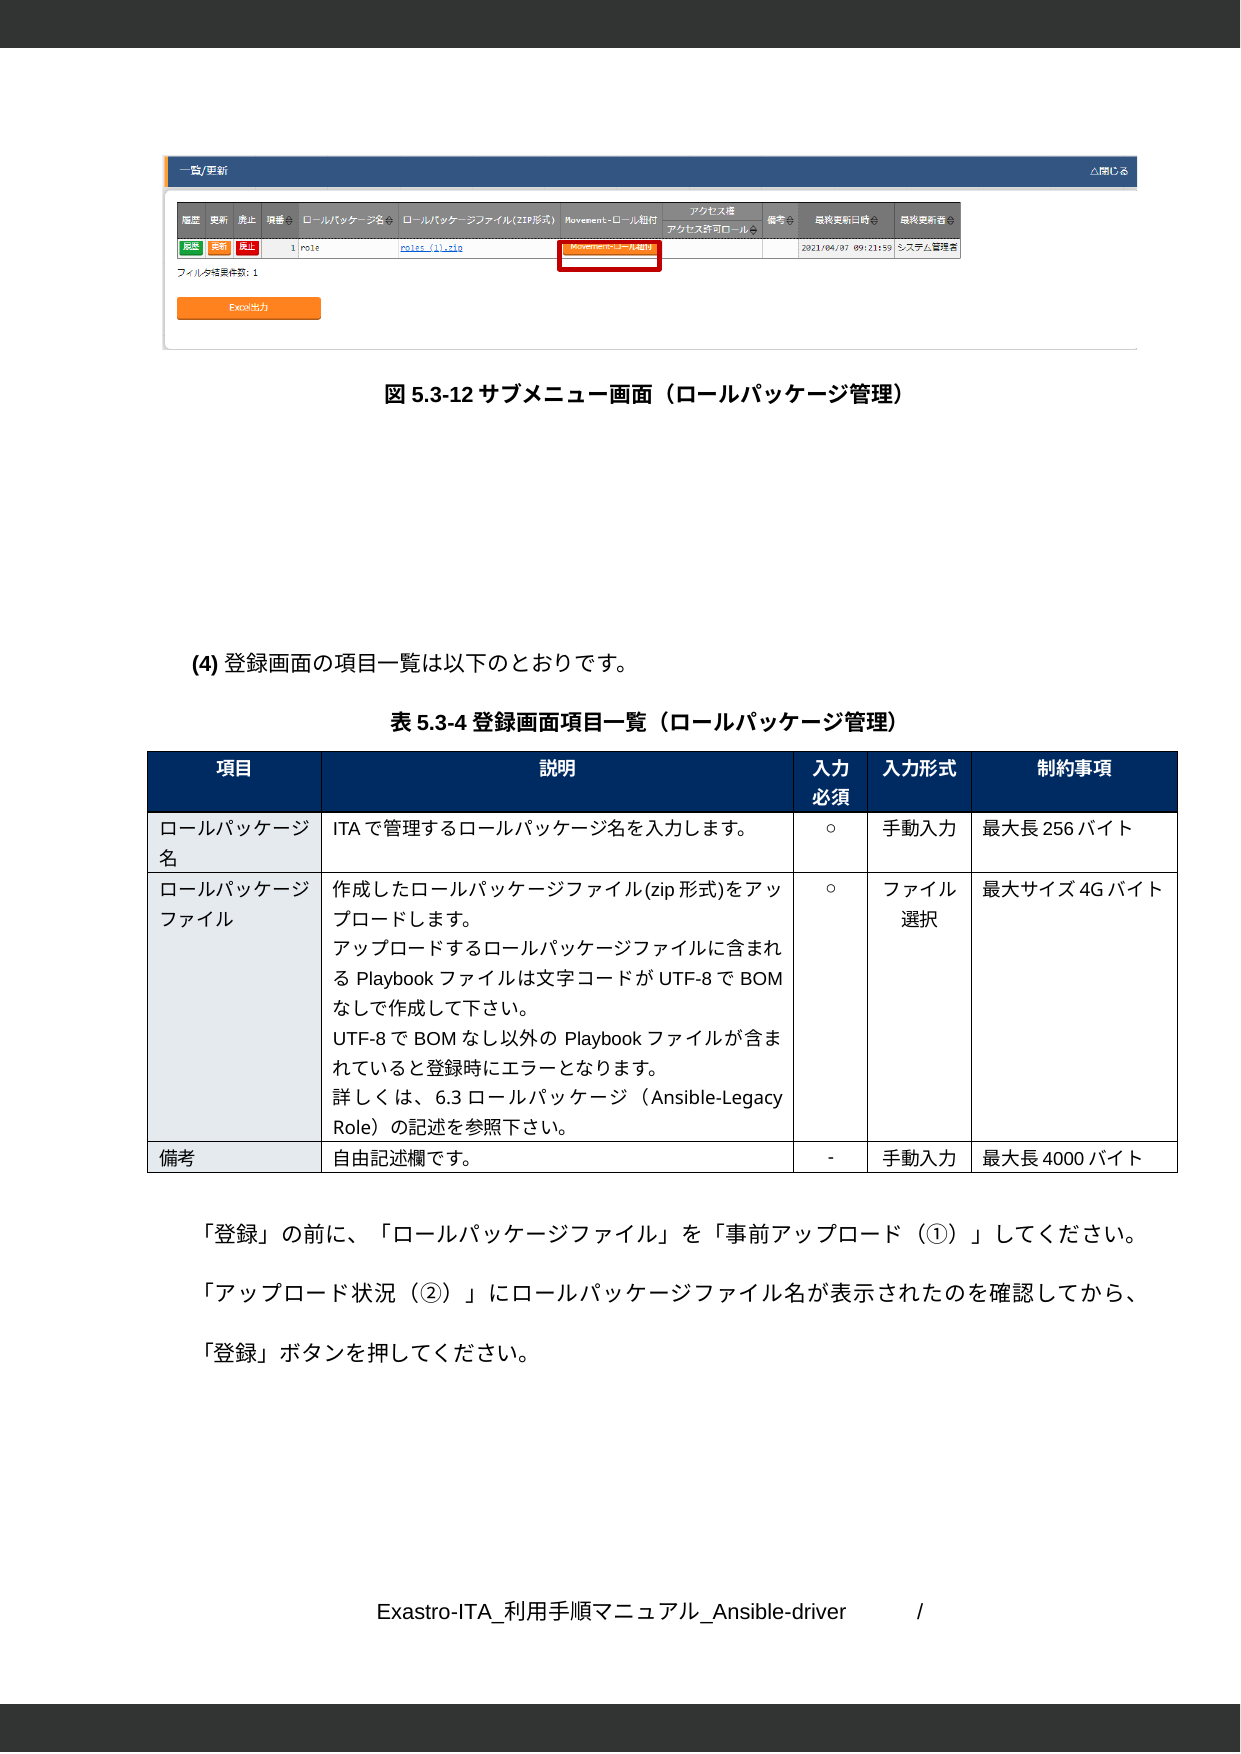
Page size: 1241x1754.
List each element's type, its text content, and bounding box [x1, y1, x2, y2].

table_cell - [794, 1142, 867, 1172]
picture [0, 0, 1241, 48]
table_cell 最大サイズ4Gバイト [972, 873, 1177, 1141]
table_cell ○ [794, 813, 867, 872]
table_cell 最大長256バイト [972, 813, 1177, 872]
table_cell 備考 [148, 1142, 321, 1172]
table_cell 手動入力 [868, 1142, 971, 1172]
picture [162, 155, 1138, 350]
text 「登録」の前に、「ロールパッケージファイル」を「事前アップロード（①）」してください。「アップロード状況（②）」にロールパッケージファイル名が表示されたのを確認してから、「登録」ボタンを押してください。 [192, 1203, 1152, 1382]
table_header 入力形式 [868, 752, 971, 811]
table_cell ロールパッケージ名 [148, 813, 321, 872]
table_cell 自由記述欄です。 [322, 1142, 793, 1172]
text (4) 登録画面の項目一覧は以下のとおりです。 [148, 632, 1152, 691]
table_cell 手動入力 [868, 813, 971, 872]
table_cell 最大長4000バイト [972, 1142, 1177, 1172]
table_cell ITAで管理するロールパッケージ名を入力します。 [322, 813, 793, 872]
table_header 入力 必須 [794, 752, 867, 811]
table_cell 作成したロールパッケージファイル(zip形式)をアップロードします。 アップロードするロールパッケージファイルに含まれるPlaybookファイルは文字コードがUTF-8でBOMなしで作成して下さい。 UTF-8でBOMなし以外の Playbookファイルが含まれていると登録時にエラーとなります。 詳しくは、6.3ロールパッケージ（Ansible-Legacy Role）の記述を参照下さい。 [322, 873, 793, 1141]
table_cell ファイル選択 [868, 873, 971, 1141]
table_header 項目 [148, 752, 321, 811]
text 図 5.3-12サブメニュー画面（ロールパッケージ管理） [148, 363, 1152, 423]
table_header 説明 [322, 752, 793, 811]
table_cell ロールパッケージファイル [148, 873, 321, 1141]
table_header 制約事項 [972, 752, 1177, 811]
table_cell ○ [794, 873, 867, 1141]
picture [0, 1704, 1241, 1752]
text 表 5.3-4 登録画面項目一覧（ロールパッケージ管理） [148, 691, 1152, 751]
